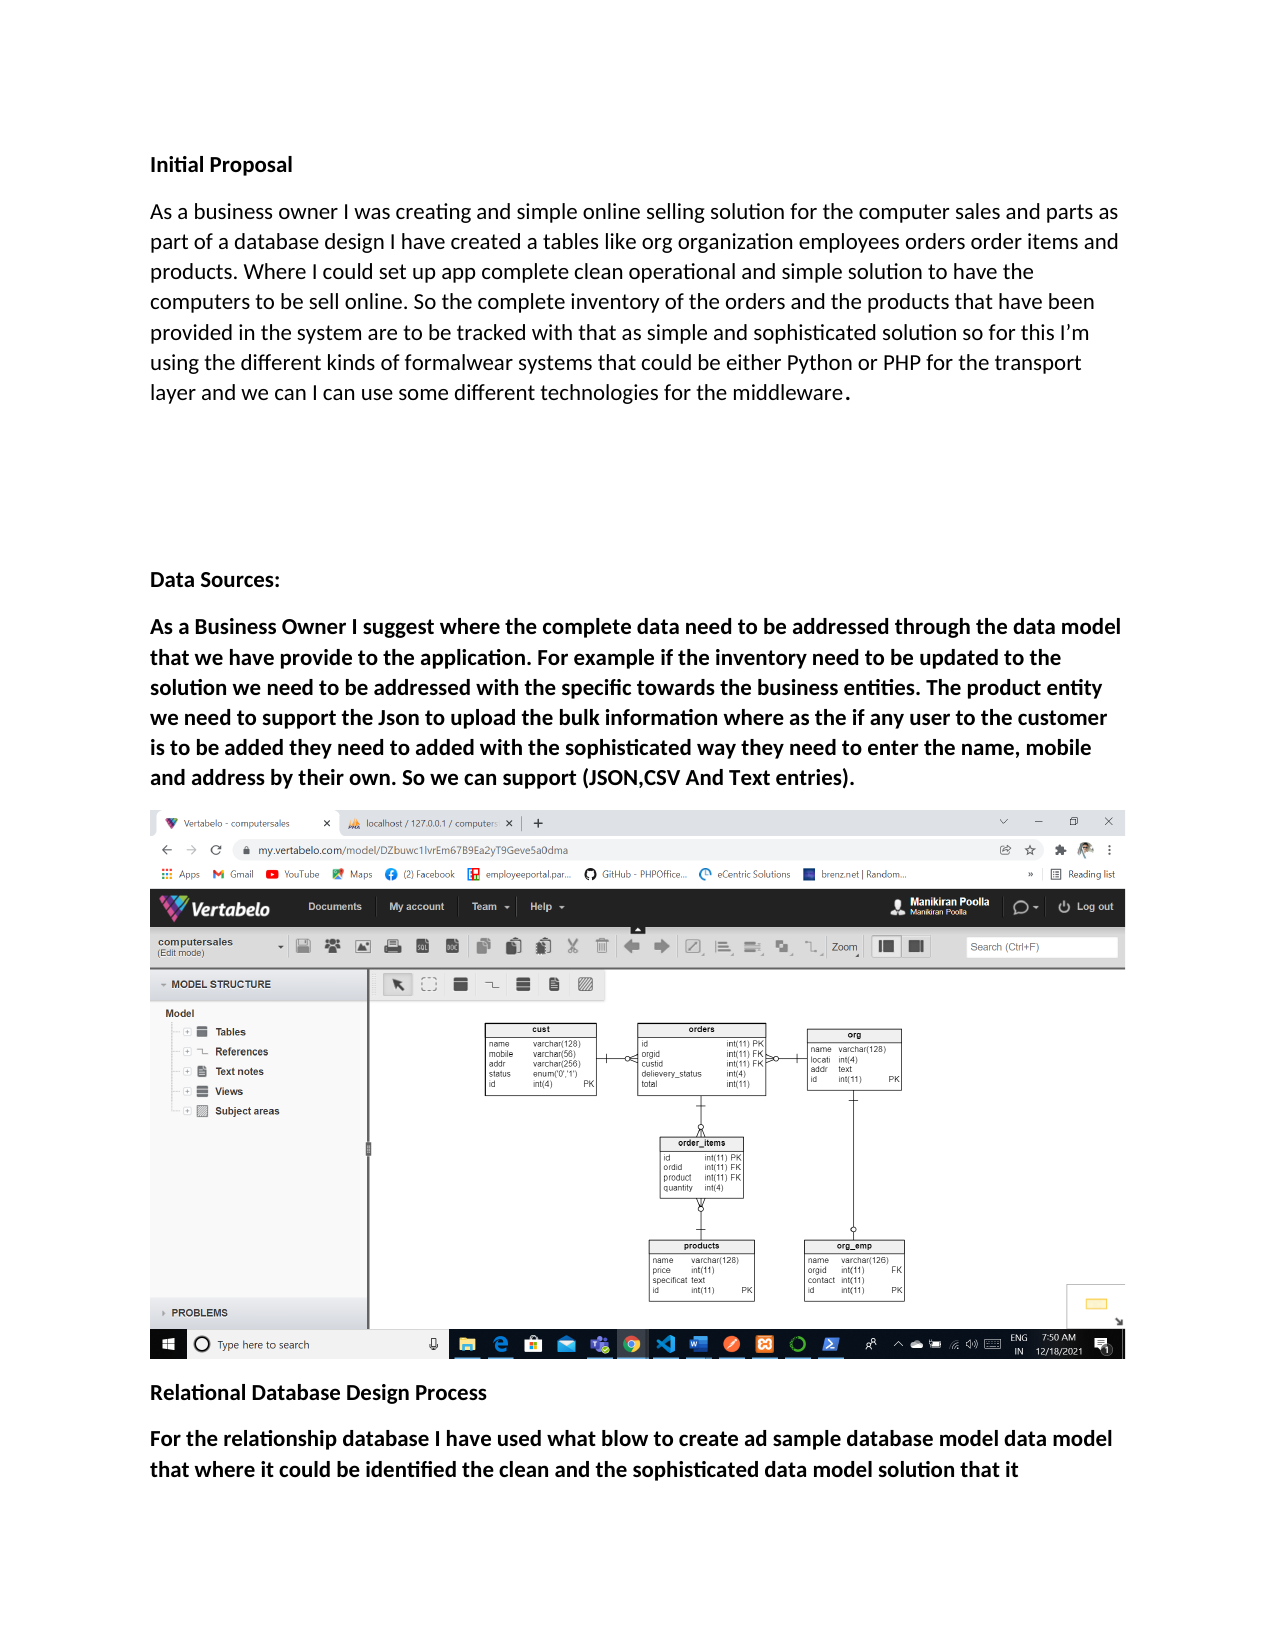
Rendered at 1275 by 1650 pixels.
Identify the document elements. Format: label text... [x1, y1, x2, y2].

text Data Sources: [150, 566, 1125, 594]
text Initial Proposal [150, 150, 1125, 178]
picture [150, 810, 1125, 1359]
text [150, 1424, 1125, 1483]
text As a Business Owner I suggest where the complete data need to be addressed through the data model that we have provide to the application. For example if the inventory need to be updated to the solution we need to be addressed with the specific towards the business entities. The product entity we need to support the Json to upload the bulk information where as the if any user to the customer is to be added they need to added with the sophisticated way they need to enter the name, mobile and address by their own. So we can support (JSON,CSV And Text entries). [150, 612, 1125, 792]
text As a business owner I was creating and simple online selling solution for the computer sales and parts as part of a database design I have created a tables like org organization employees orders order items and products. Where I could set up app complete clean operational and simple solution to have the computers to be sell online. So the complete inventory of the orders and the products that have been provided in the system are to be tracked with that as simple and sophisticated solution so for this I’m using the different kinds of formalwear systems that could be either Python or PHP for the transport layer and we can I can use some different technologies for the middleware. [150, 197, 1125, 406]
text Relational Database Design Process [150, 1378, 1125, 1406]
